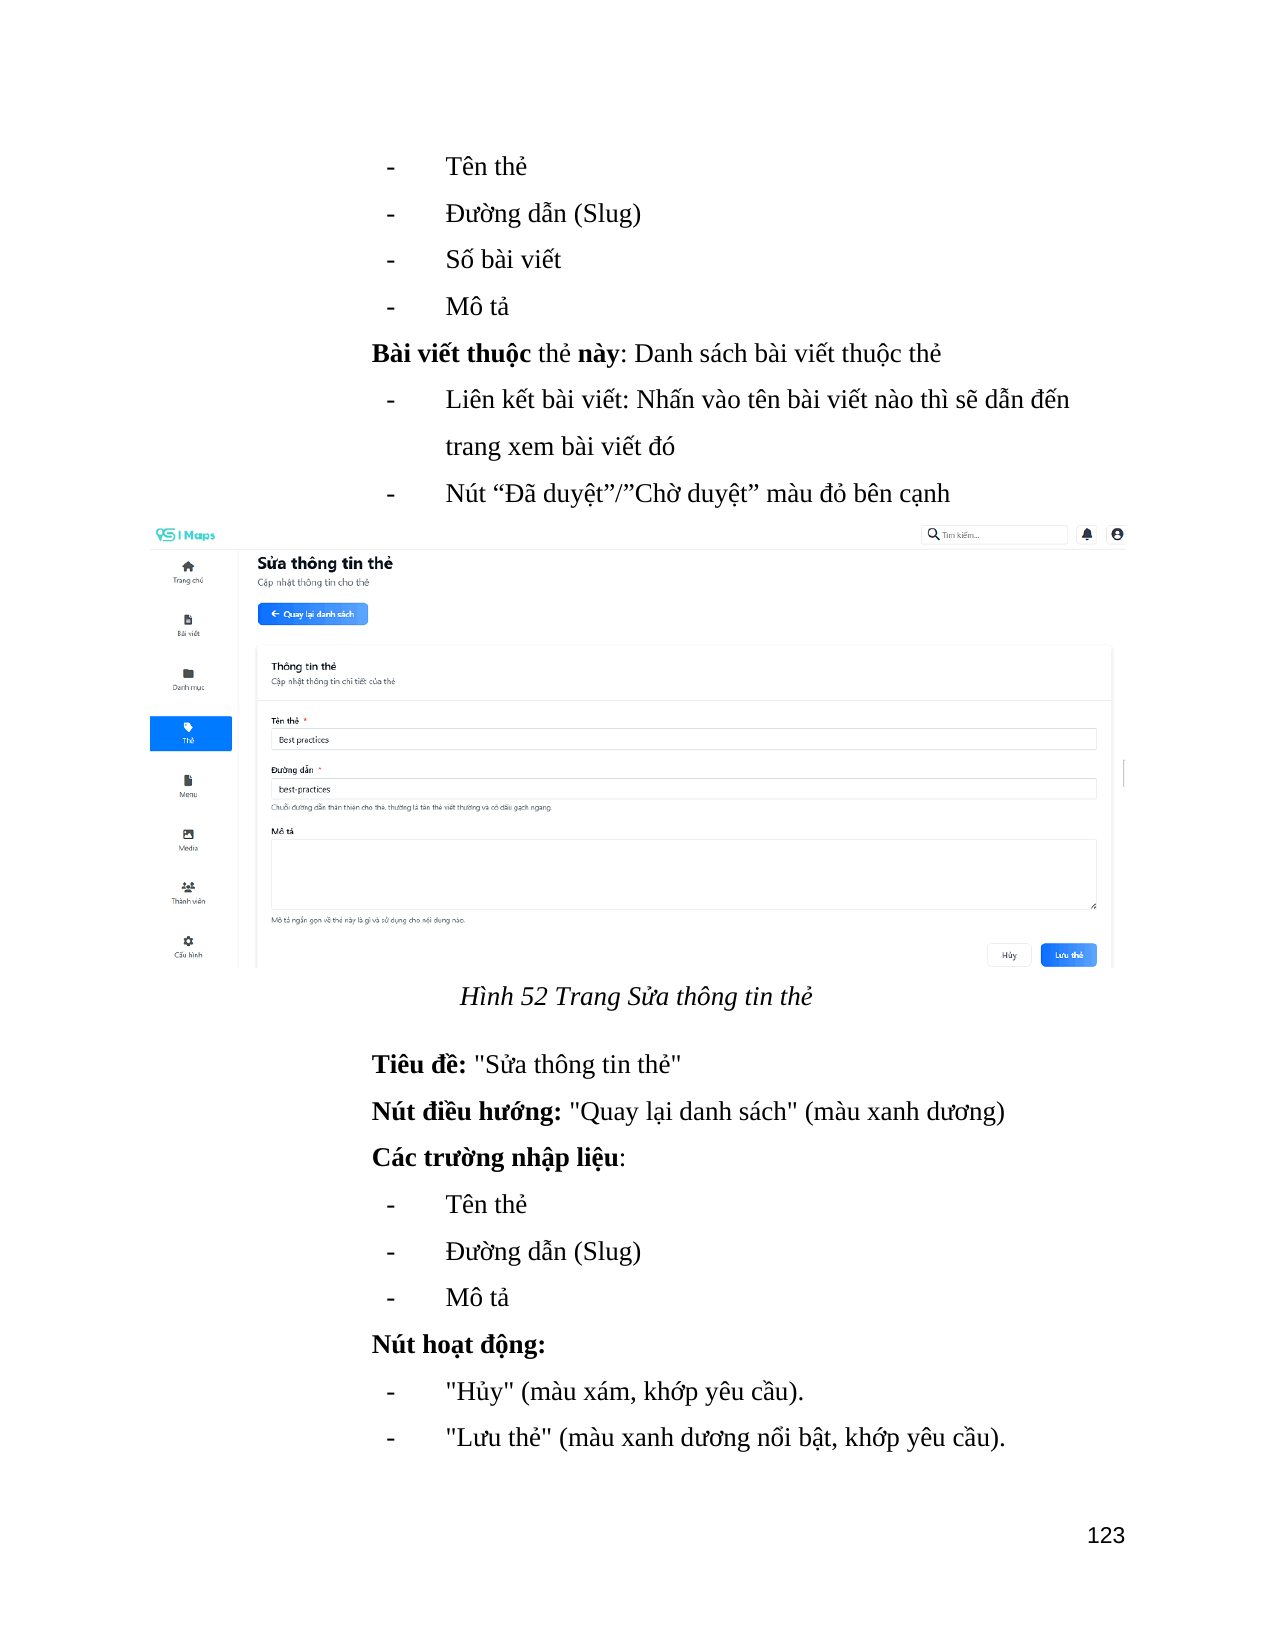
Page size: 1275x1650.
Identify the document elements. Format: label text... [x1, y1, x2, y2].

list "Lưu thẻ" (màu xanh dương nổi bật, khớp yêu cầu). [386, 1421, 1125, 1452]
list Tên thẻ [386, 1188, 1125, 1219]
list "Hủy" (màu xám, khớp yêu cầu). [386, 1375, 1125, 1406]
list Tên thẻ [386, 150, 1125, 181]
text Nút điều hướng: "Quay lại danh sách" (màu xanh dương) [327, 1095, 1125, 1126]
list Đường dẫn (Slug) [386, 1235, 1125, 1266]
text Nút hoạt động: [327, 1328, 1125, 1359]
list Liên kết bài viết: Nhấn vào tên bài viết nào thì sẽ dẫn đến trang xem bài viết đó [386, 383, 1125, 461]
text Hình 52 Trang Sửa thông tin thẻ [150, 981, 1125, 1012]
picture [150, 523, 1125, 968]
list Đường dẫn (Slug) [386, 197, 1125, 228]
list Mô tả [386, 290, 1125, 321]
text Tiêu đề: "Sửa thông tin thẻ" [150, 1048, 1125, 1079]
list Mô tả [386, 1281, 1125, 1312]
list Nút “Đã duyệt”/”Chờ duyệt” màu đỏ bên cạnh [386, 477, 1125, 508]
text Bài viết thuộc thẻ này: Danh sách bài viết thuộc thẻ [327, 337, 1125, 368]
text Các trường nhập liệu: [327, 1141, 1125, 1172]
list Số bài viết [386, 243, 1125, 274]
